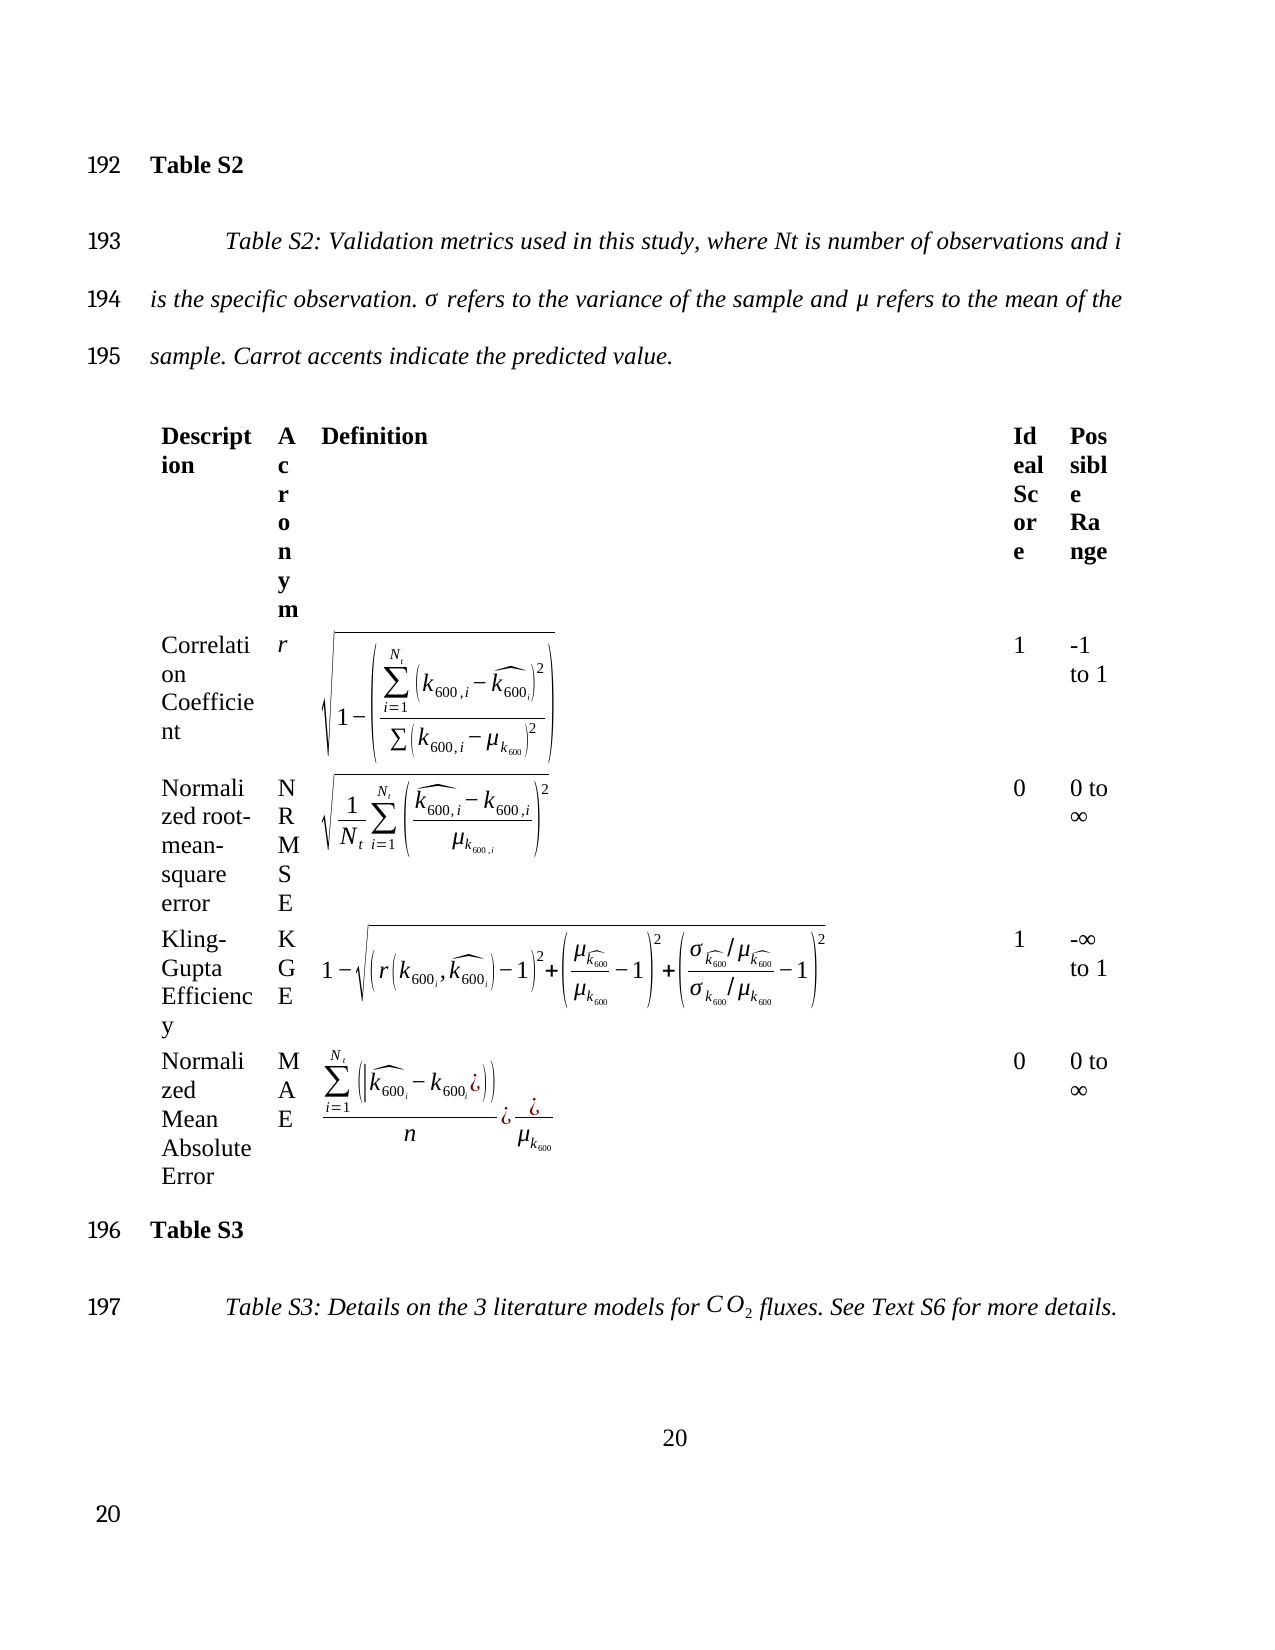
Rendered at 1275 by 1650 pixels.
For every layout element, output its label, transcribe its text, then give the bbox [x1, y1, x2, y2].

table_cell 0 to ∞ [1059, 769, 1125, 920]
table_header Acronym [266, 418, 310, 626]
table_cell Kling-Gupta Efficiency [150, 920, 266, 1043]
text Table S2: Validation metrics used in this study, where Nt is number of observations and i is the specific observation. refers to the variance of the sample and refers to the mean of the sample. Carrot accents indicate the predicted value. [150, 226, 1125, 370]
subtitle Table S3 [150, 1215, 1125, 1243]
table_cell 1 [1002, 626, 1058, 769]
table_cell MAE [266, 1043, 310, 1194]
table_cell 0 to ∞ [1059, 1043, 1125, 1194]
table_cell Correlation Coefficient [150, 626, 266, 769]
table_cell [310, 626, 1002, 769]
table_cell 0 [1002, 1043, 1058, 1194]
subtitle Table S2 [150, 150, 1125, 179]
table_header Ideal Score [1002, 418, 1058, 626]
table_cell [266, 626, 310, 769]
table_cell -∞ to 1 [1059, 920, 1125, 1043]
table_cell NRMSE [266, 769, 310, 920]
table_header Description [150, 418, 266, 626]
table_header Possible Range [1059, 418, 1125, 626]
table_cell 0 [1002, 769, 1058, 920]
table_header Definition [310, 418, 1002, 626]
text Table S3: Details on the 3 literature models for fluxes. See Text S6 for more details. [150, 1291, 1125, 1322]
table_cell Normalized Mean Absolute Error [150, 1043, 266, 1194]
table_cell [310, 769, 1002, 920]
table_cell [310, 920, 1002, 1043]
table_cell 1 [1002, 920, 1058, 1043]
table_cell [310, 1043, 1002, 1194]
table_cell -1 to 1 [1059, 626, 1125, 769]
table_cell KGE [266, 920, 310, 1043]
table_cell Normalized root-mean-square error [150, 769, 266, 920]
